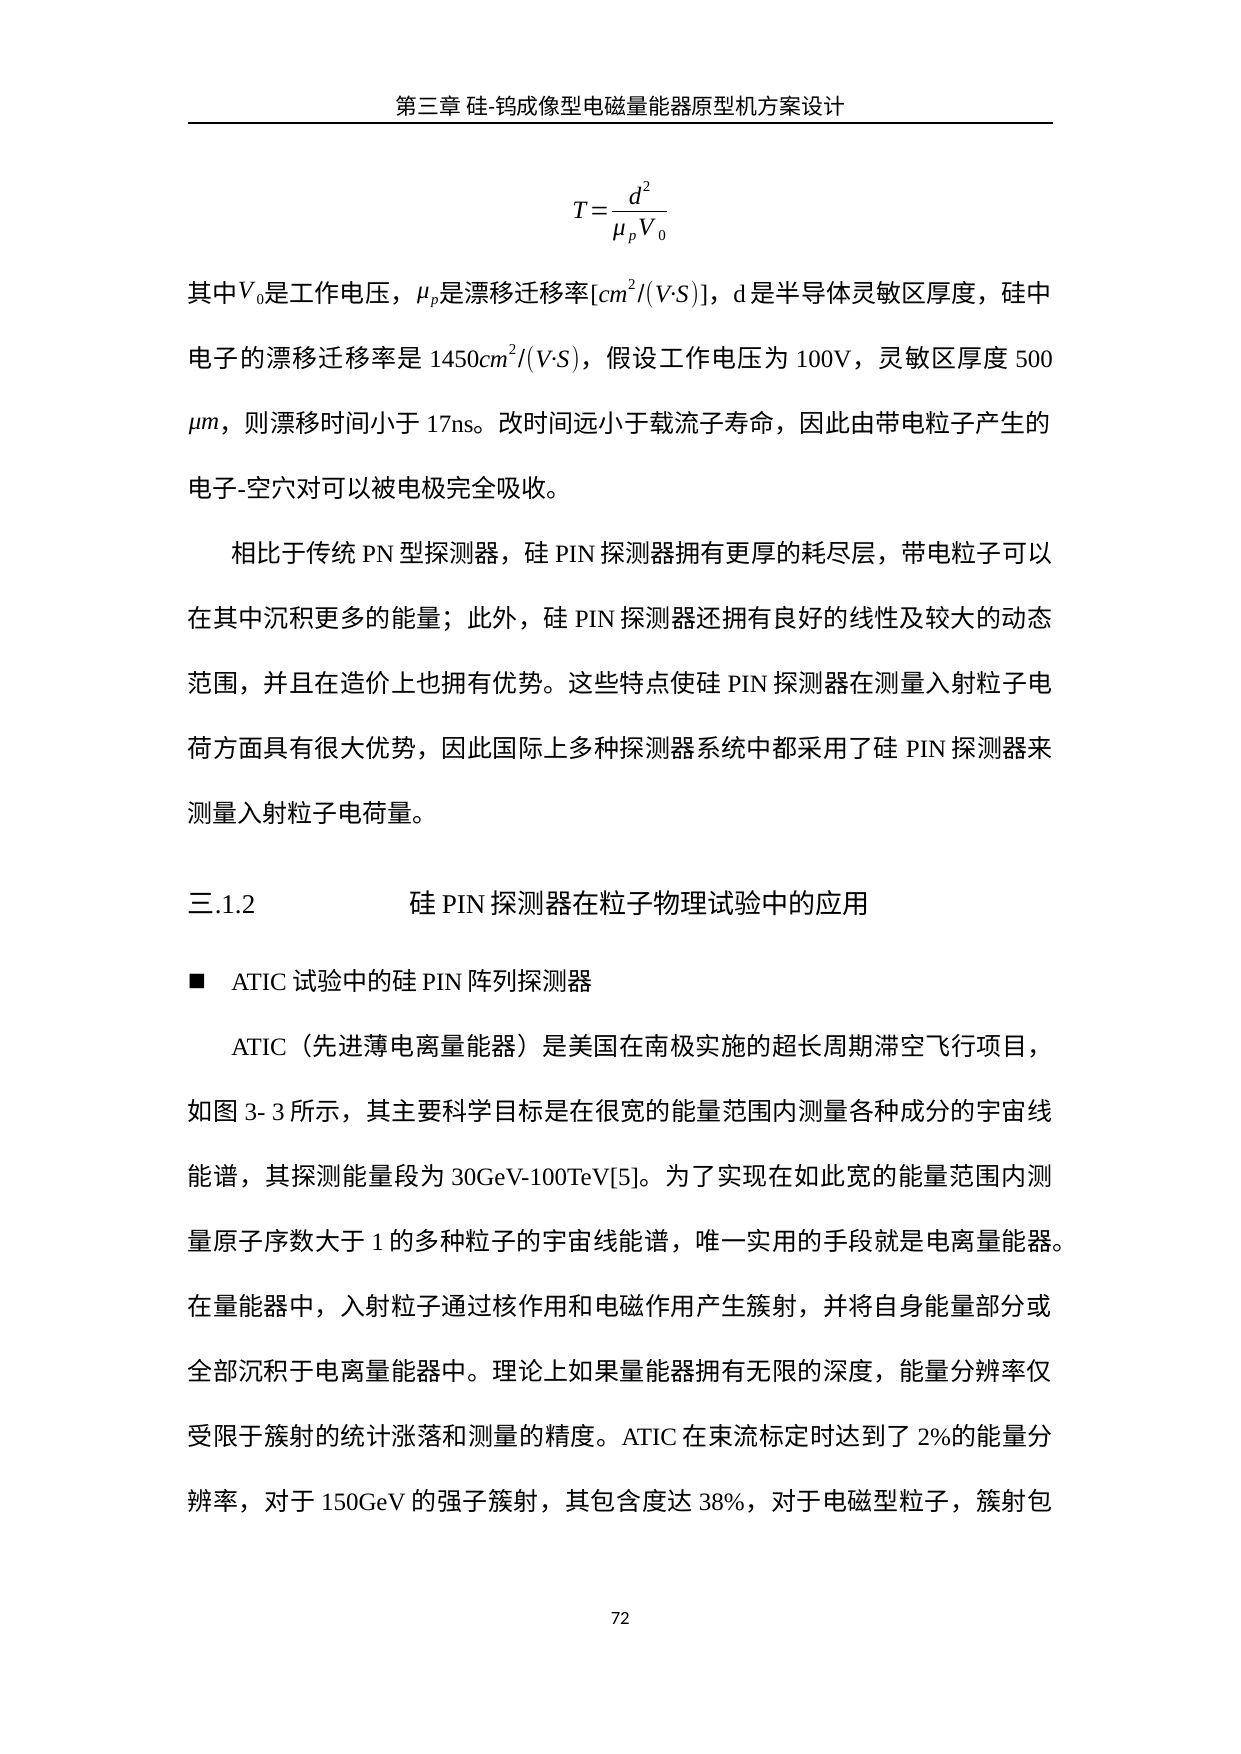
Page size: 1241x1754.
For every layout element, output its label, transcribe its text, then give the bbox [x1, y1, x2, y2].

subtitle 硅PIN探测器在粒子物理试验中的应用 [187, 869, 1053, 934]
text 其中是工作电压，是漂移迁移率[]，d是半导体灵敏区厚度，硅中电子的漂移迁移率是1450，假设工作电压为100V，灵敏区厚度500，则漂移时间小于17ns。改时间远小于载流子寿命，因此由带电粒子产生的电子-空穴对可以被电极完全吸收。 [187, 259, 1053, 519]
text 相比于传统PN型探测器，硅PIN探测器拥有更厚的耗尽层，带电粒子可以在其中沉积更多的能量；此外，硅PIN探测器还拥有良好的线性及较大的动态范围，并且在造价上也拥有优势。这些特点使硅PIN探测器在测量入射粒子电荷方面具有很大优势，因此国际上多种探测器系统中都采用了硅PIN探测器来测量入射粒子电荷量。 [187, 519, 1053, 844]
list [187, 1012, 1053, 1532]
list ATIC试验中的硅PIN阵列探测器 [187, 947, 1053, 1012]
